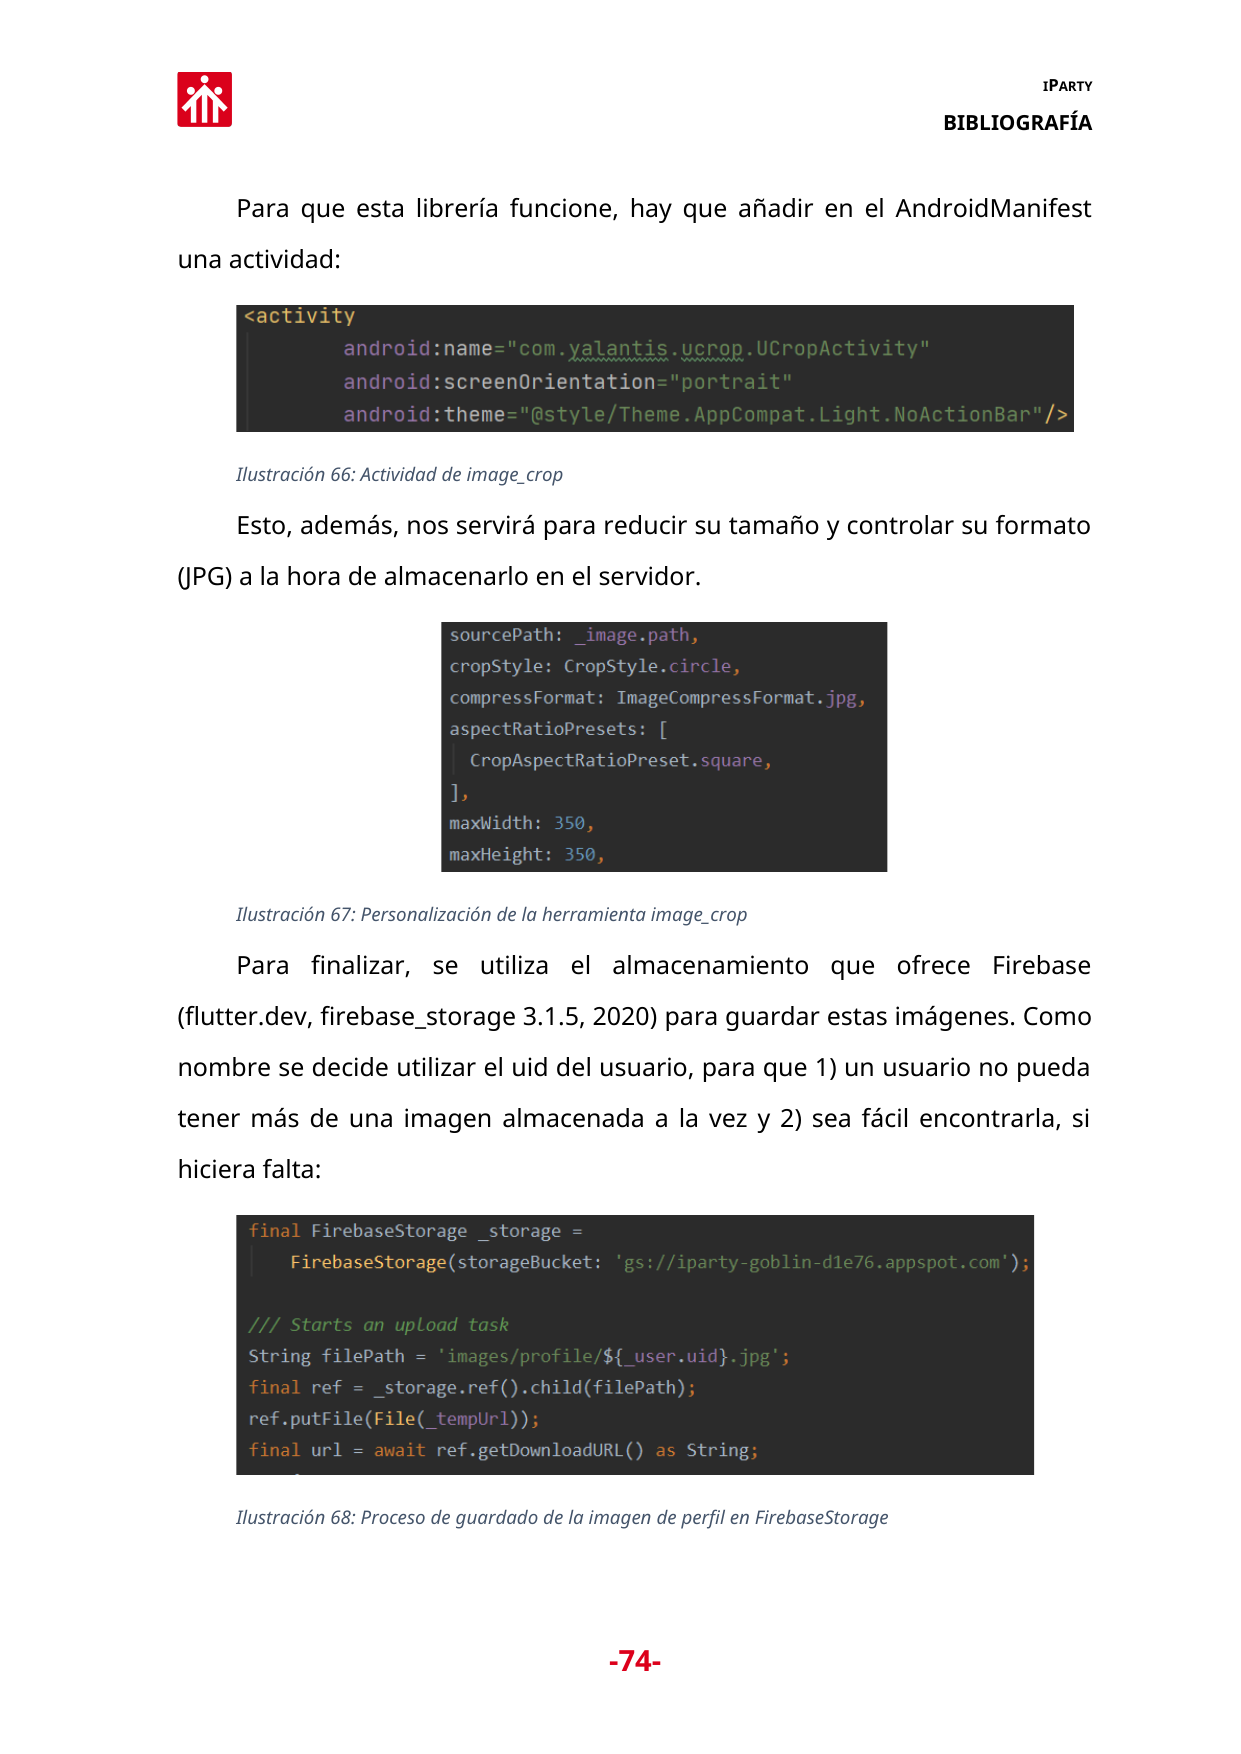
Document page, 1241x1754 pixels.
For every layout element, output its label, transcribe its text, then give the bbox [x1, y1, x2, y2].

text Para que esta librería funcione, hay que añadir en el AndroidManifest una actividad: [177, 191, 1092, 276]
text Para finalizar, se utiliza el almacenamiento que ofrece Firebase para guardar estas imágenes. Como nombre se decide utilizar el uid del usuario, para que 1) un usuario no pueda tener más de una imagen almacenada a la vez y 2) sea fácil encontrarla, si hiciera falta: [177, 948, 1092, 1186]
text Esto, además, nos servirá para reducir su tamaño y controlar su formato (JPG) a la hora de almacenarlo en el servidor. [177, 507, 1092, 592]
picture [177, 72, 232, 127]
picture [236, 305, 1074, 432]
picture [236, 1215, 1035, 1475]
picture [441, 622, 888, 872]
